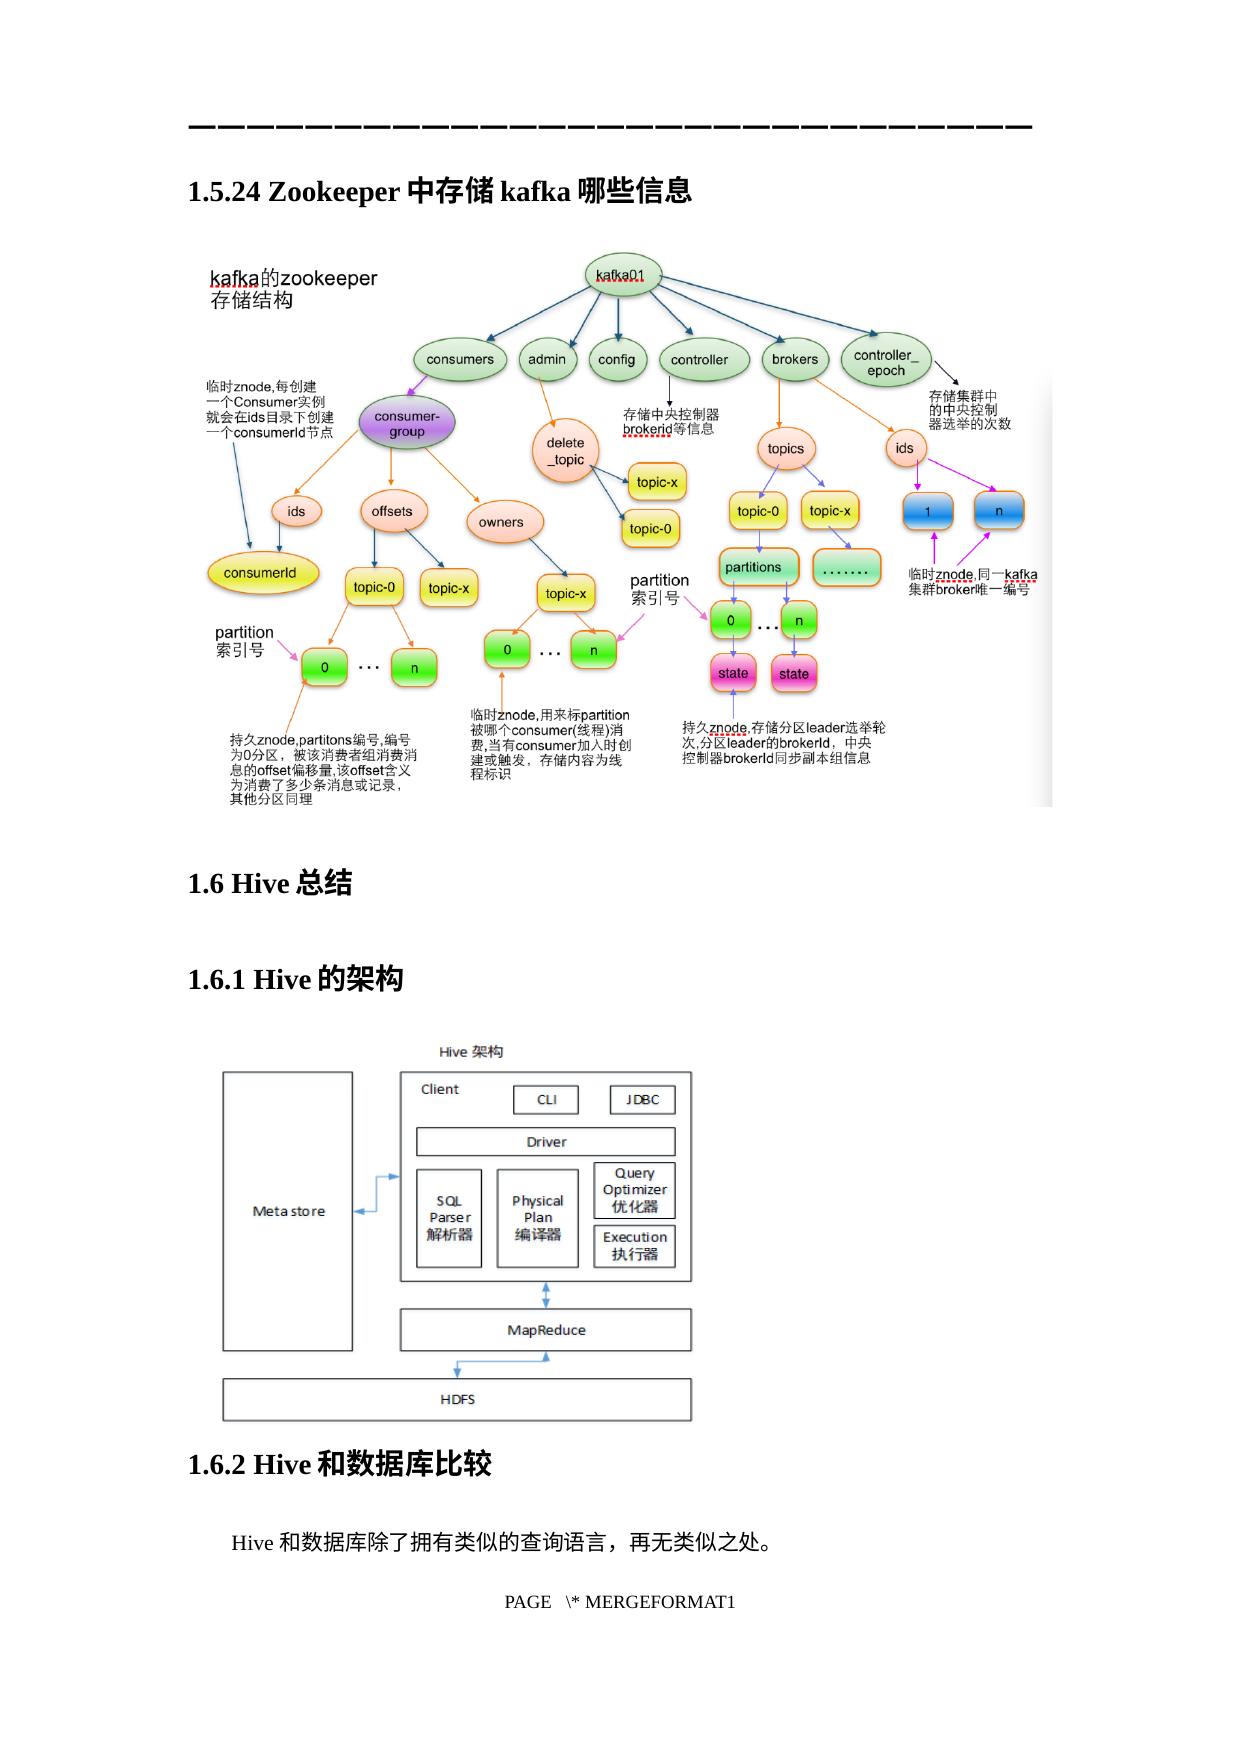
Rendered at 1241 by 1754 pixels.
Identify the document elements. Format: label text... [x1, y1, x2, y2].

picture [212, 1044, 704, 1425]
subtitle 1.6.2 Hive和数据库比较 [187, 1429, 1053, 1494]
picture [187, 251, 1053, 807]
text Hive 和数据库除了拥有类似的查询语言，再无类似之处。 [187, 1525, 1053, 1557]
subtitle 1.5.24 Zookeeper中存储kafka哪些信息 [187, 156, 1053, 221]
subtitle 1.6 Hive总结 [187, 849, 1053, 914]
subtitle 1.6.1 Hive的架构 [187, 944, 1053, 1009]
